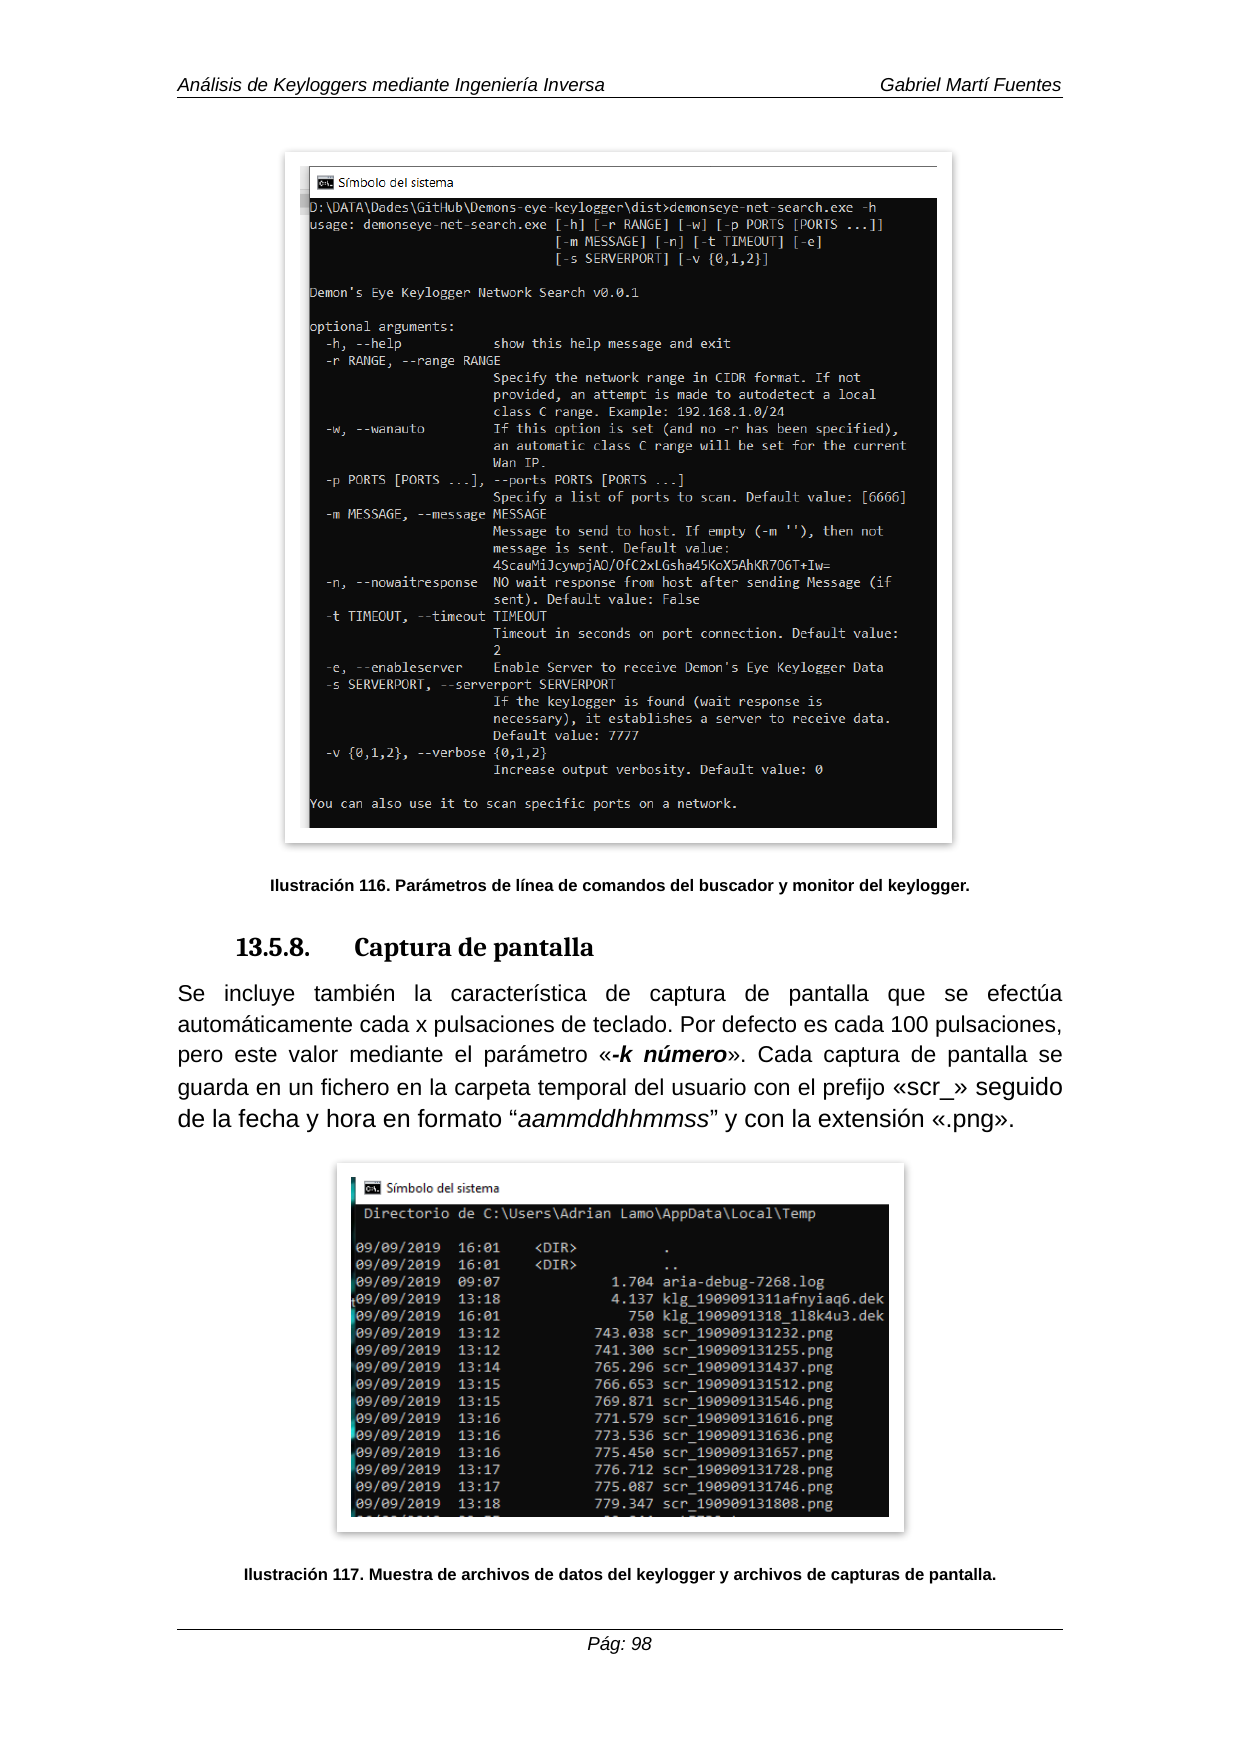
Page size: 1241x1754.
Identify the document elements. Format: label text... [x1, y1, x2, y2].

subtitle Captura de pantalla [236, 932, 1063, 963]
picture [300, 166, 937, 828]
text Se incluye también la característica de captura de pantalla que se efectúa automáticamente cada x pulsaciones de teclado. Por defecto es cada 100 pulsaciones, pero este valor mediante el parámetro «-k número». Cada captura de pantalla se guarda en un fichero en la carpeta temporal del usuario con el prefijo «scr_» seguido de la fecha y hora en formato “aammddhhmmss” y con la extensión «.png». [177, 980, 1063, 1133]
text Ilustración 117. Muestra de archivos de datos del keylogger y archivos de capturas de pantalla. [177, 1564, 1063, 1584]
text Ilustración 116. Parámetros de línea de comandos del buscador y monitor del keylogger. [177, 876, 1063, 895]
picture [351, 1177, 889, 1517]
